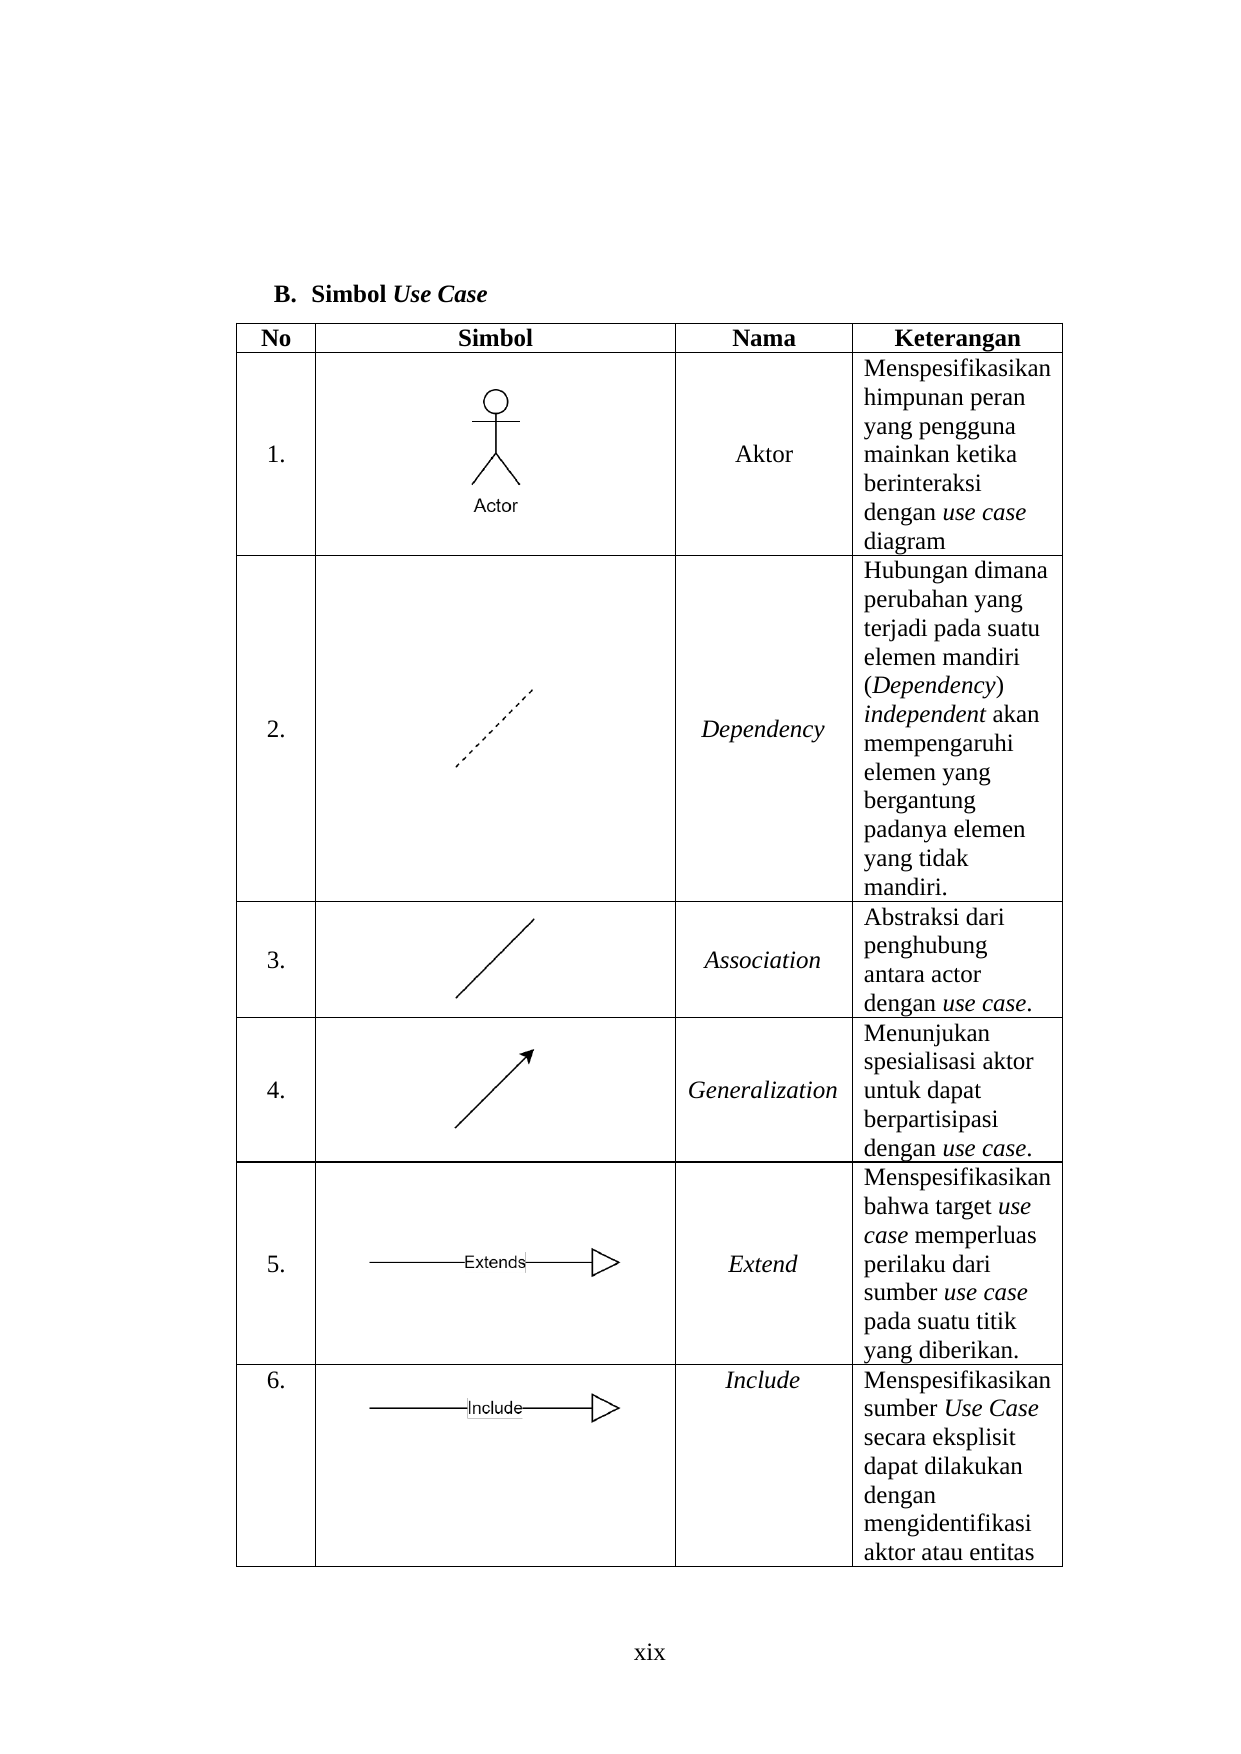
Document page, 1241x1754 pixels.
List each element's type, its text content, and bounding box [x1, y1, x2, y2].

table_cell 3. [237, 902, 315, 1017]
table_cell 2. [237, 556, 315, 901]
table_cell 4. [237, 1018, 315, 1161]
table_cell [316, 1365, 675, 1566]
table_cell Hubungan dimana perubahan yang terjadi pada suatu elemen mandiri (Dependency) independent akan mempengaruhi elemen yang bergantung padanya elemen yang tidak mandiri. [853, 556, 1062, 901]
table_cell 1. [237, 353, 315, 554]
table_cell Menunjukan spesialisasi aktor untuk dapat berpartisipasi dengan use case. [853, 1018, 1062, 1161]
list Simbol Use Case [274, 279, 1063, 308]
table_cell [316, 353, 675, 554]
table_header Keterangan [853, 324, 1062, 352]
table_cell [316, 902, 675, 1017]
table_cell Extend [676, 1163, 852, 1364]
table_cell Menspesifikasikan himpunan peran yang pengguna mainkan ketika berinteraksi dengan use case diagram [853, 353, 1062, 554]
table_cell Dependency [676, 556, 852, 901]
table_cell Menspesifikasikan bahwa target use case memperluas perilaku dari sumber use case pada suatu titik yang diberikan. [853, 1163, 1062, 1364]
table_cell [316, 1163, 675, 1364]
table_header Simbol [316, 324, 675, 352]
table_cell Generalization [676, 1018, 852, 1161]
table_cell Aktor [676, 353, 852, 554]
table_cell Association [676, 902, 852, 1017]
picture [439, 671, 552, 785]
picture [326, 1219, 664, 1307]
table_cell Abstraksi dari penghubung antara actor dengan use case. [853, 902, 1062, 1017]
picture [427, 1022, 563, 1157]
picture [439, 902, 552, 1016]
picture [455, 373, 536, 534]
table_cell [316, 556, 675, 901]
table_cell 6. [237, 1365, 315, 1566]
table_header Nama [676, 324, 852, 352]
table_cell Include [676, 1365, 852, 1566]
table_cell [853, 1365, 1062, 1566]
table_cell 5. [237, 1163, 315, 1364]
table_header No [237, 324, 315, 352]
table_cell [316, 1018, 675, 1161]
picture [326, 1364, 664, 1453]
